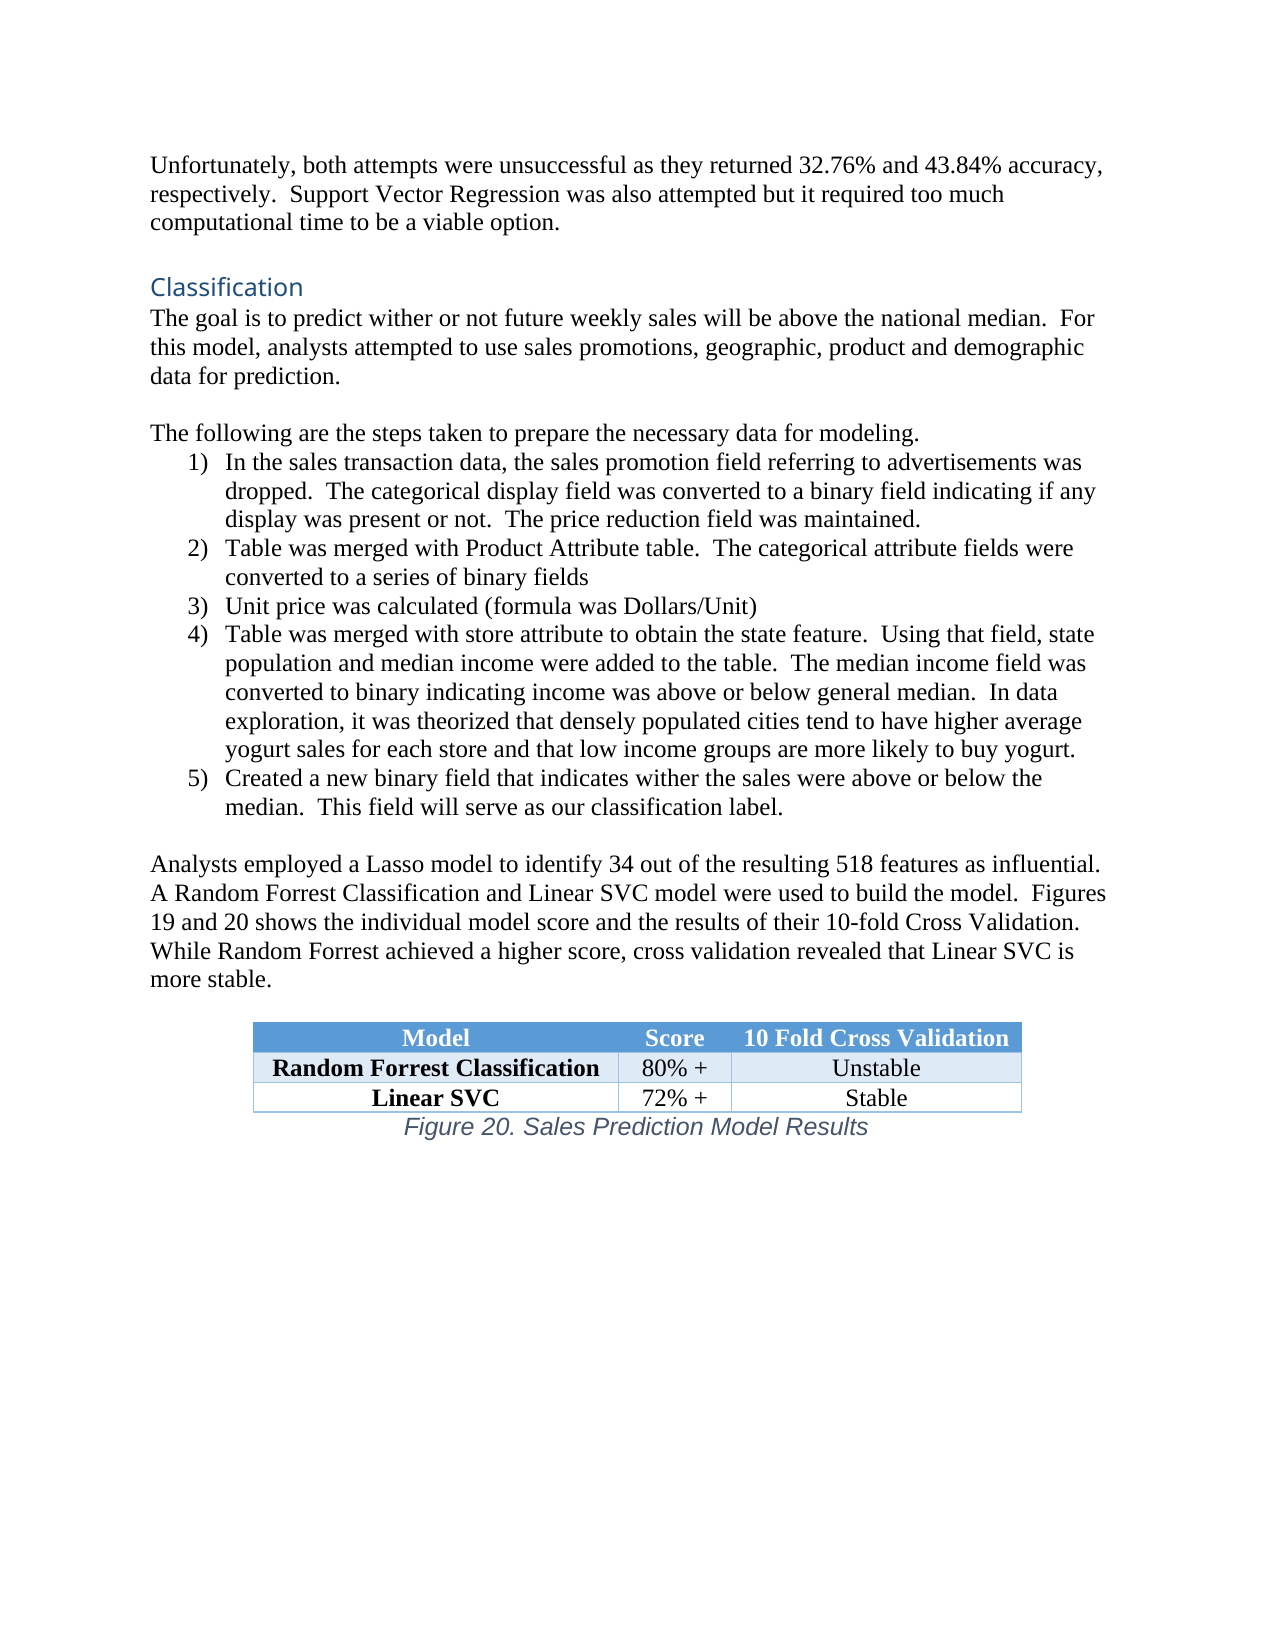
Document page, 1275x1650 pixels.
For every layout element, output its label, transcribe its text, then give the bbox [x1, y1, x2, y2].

table_cell Stable [732, 1083, 1021, 1111]
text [150, 150, 1125, 236]
table_header Model [254, 1023, 618, 1052]
subtitle Classification [150, 269, 1125, 303]
table_cell Unstable [732, 1053, 1021, 1082]
text The following are the steps taken to prepare the necessary data for modeling. [150, 418, 1125, 447]
table_cell 72% + [619, 1083, 731, 1111]
list Unit price was calculated (formula was Dollars/Unit) [187, 591, 1125, 619]
table_header Score [619, 1023, 731, 1052]
table_cell Linear SVC [254, 1083, 618, 1111]
list In the sales transaction data, the sales promotion field referring to advertisements was dropped. The categorical display field was converted to a binary field indicating if any display was present or not. The price reduction field was maintained. [187, 447, 1125, 533]
table_cell Random Forrest Classification [254, 1053, 618, 1082]
list Table was merged with store attribute to obtain the state feature. Using that field, state population and median income were added to the table. The median income field was converted to binary indicating income was above or below general median. In data exploration, it was theorized that densely populated cities tend to have higher average yogurt sales for each store and that low income groups are more likely to buy yogurt. [187, 619, 1125, 763]
text The goal is to predict wither or not future weekly sales will be above the national median. For this model, analysts attempted to use sales promotions, geographic, product and demographic data for prediction. [150, 303, 1125, 389]
list Created a new binary field that indicates wither the sales were above or below the median. This field will serve as our classification label. [187, 763, 1125, 821]
table_header 10 Fold Cross Validation [732, 1023, 1021, 1052]
list Table was merged with Product Attribute table. The categorical attribute fields were converted to a series of binary fields [187, 533, 1125, 591]
text Analysts employed a Lasso model to identify 34 out of the resulting 518 features as influential. A Random Forrest Classification and Linear SVC model were used to build the model. Figures 19 and 20 shows the individual model score and the results of their 10-fold Cross Validation. While Random Forrest achieved a higher score, cross validation revealed that Linear SVC is more stable. [150, 849, 1125, 993]
table_cell 80% + [619, 1053, 731, 1082]
